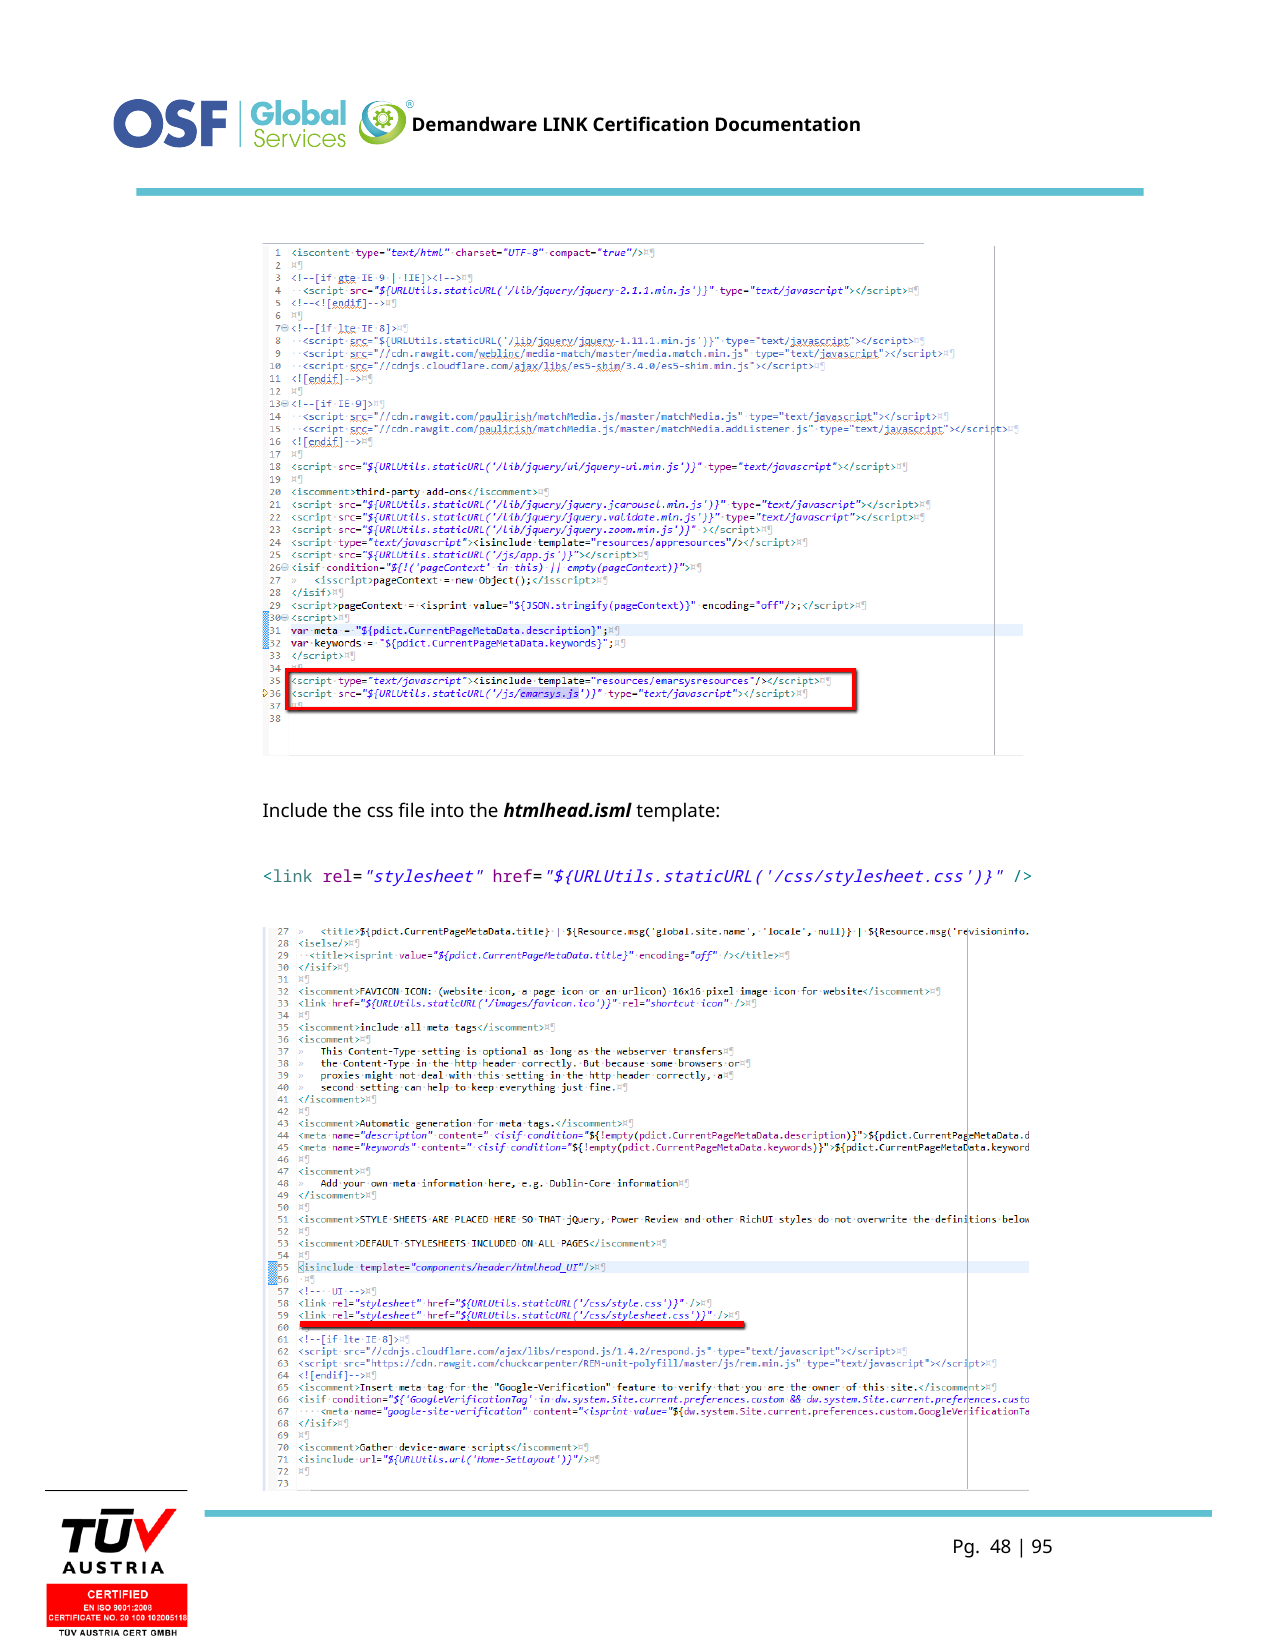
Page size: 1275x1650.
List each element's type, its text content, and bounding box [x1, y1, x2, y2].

picture [113, 99, 414, 148]
picture [262, 927, 1029, 1491]
picture [262, 243, 1023, 756]
picture [43, 1490, 187, 1634]
picture [204, 1510, 1212, 1517]
picture [136, 188, 1144, 196]
text <link rel="stylesheet" href="${URLUtils.staticURL('/css/stylesheet.css')}" /> [187, 865, 1087, 887]
text Include the css file into the htmlhead.isml template: [187, 797, 1087, 823]
